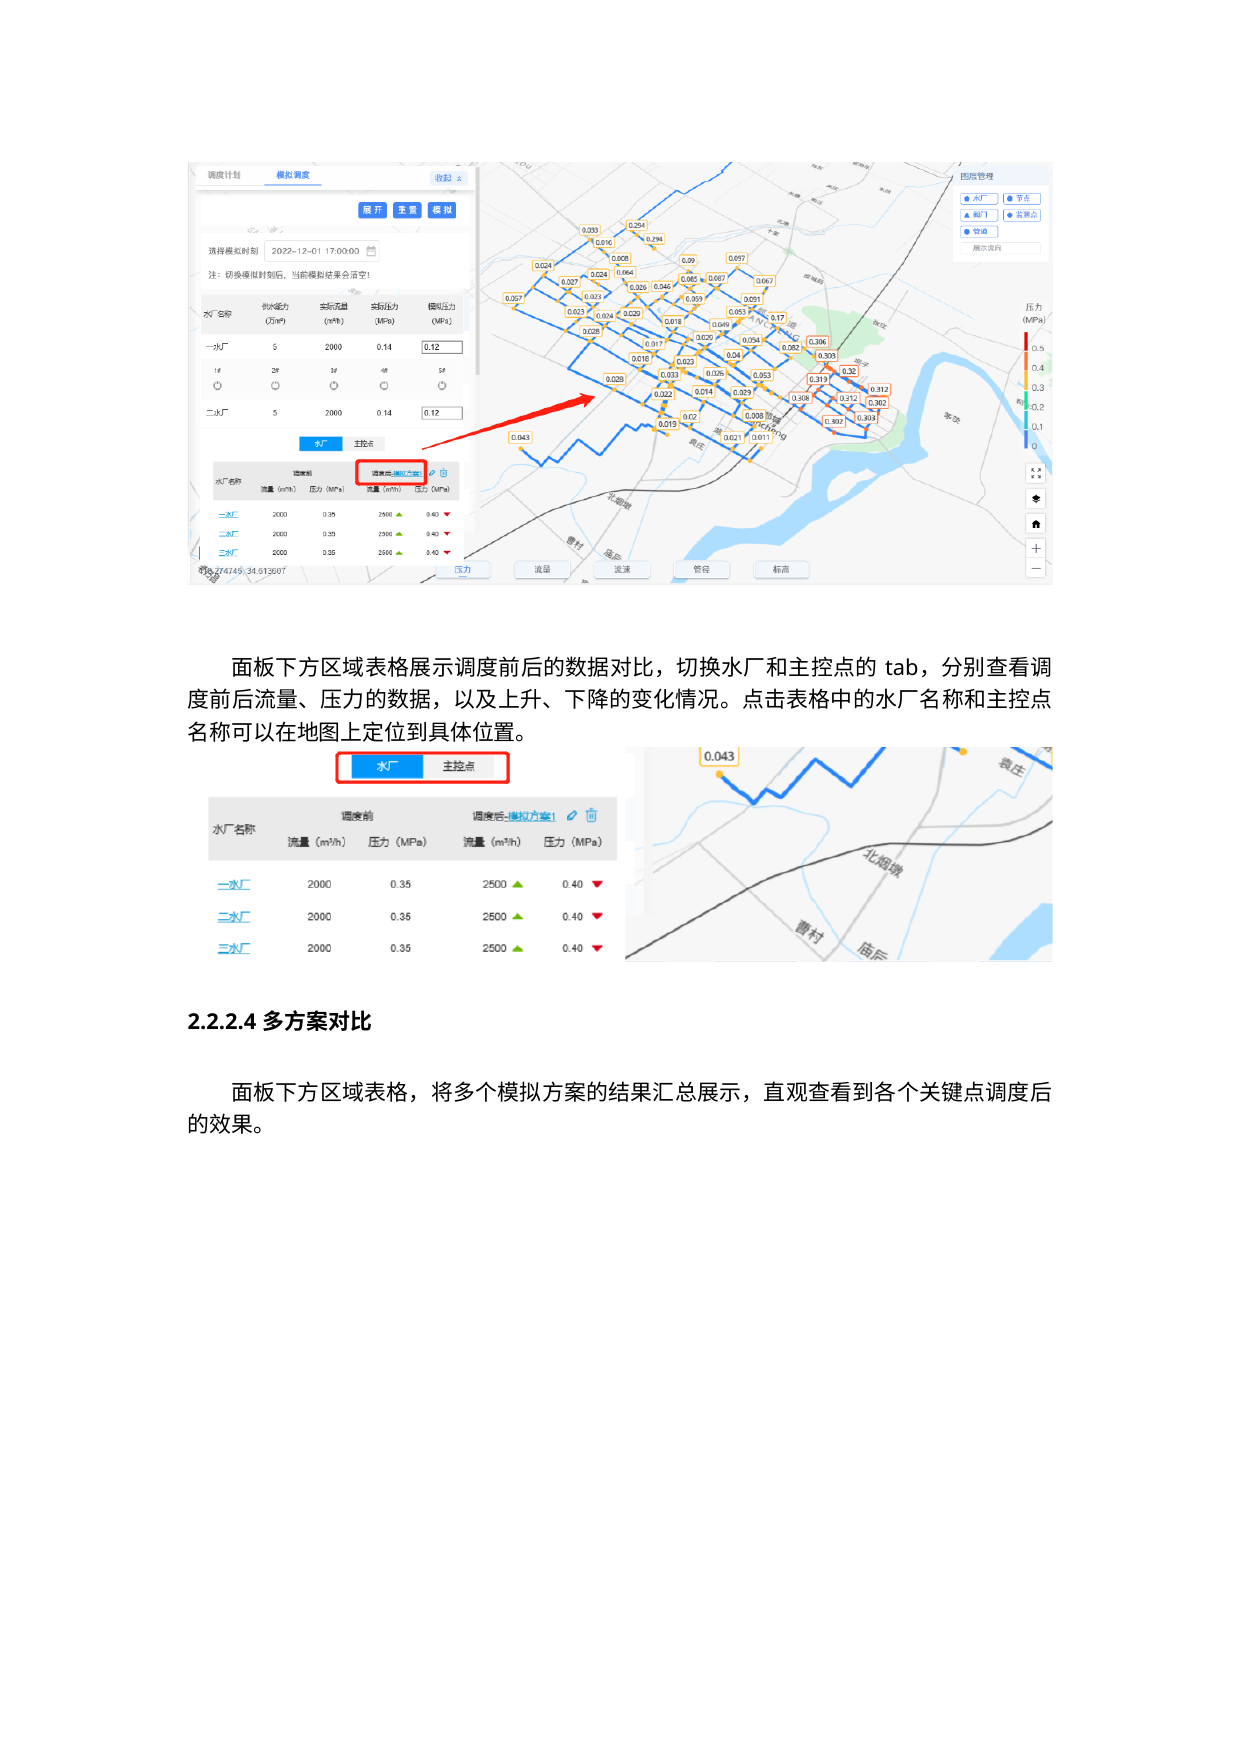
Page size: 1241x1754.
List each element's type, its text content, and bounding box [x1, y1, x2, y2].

subtitle 多方案对比 [187, 1004, 1053, 1036]
picture [187, 162, 1053, 585]
picture [187, 747, 1053, 962]
text 面板下方区域表格展示调度前后的数据对比，切换水厂和主控点的tab，分别查看调度前后流量、压力的数据，以及上升、下降的变化情况。点击表格中的水厂名称和主控点名称可以在地图上定位到具体位置。 [187, 649, 1053, 747]
text 面板下方区域表格，将多个模拟方案的结果汇总展示，直观查看到各个关键点调度后的效果。 [187, 1074, 1053, 1139]
